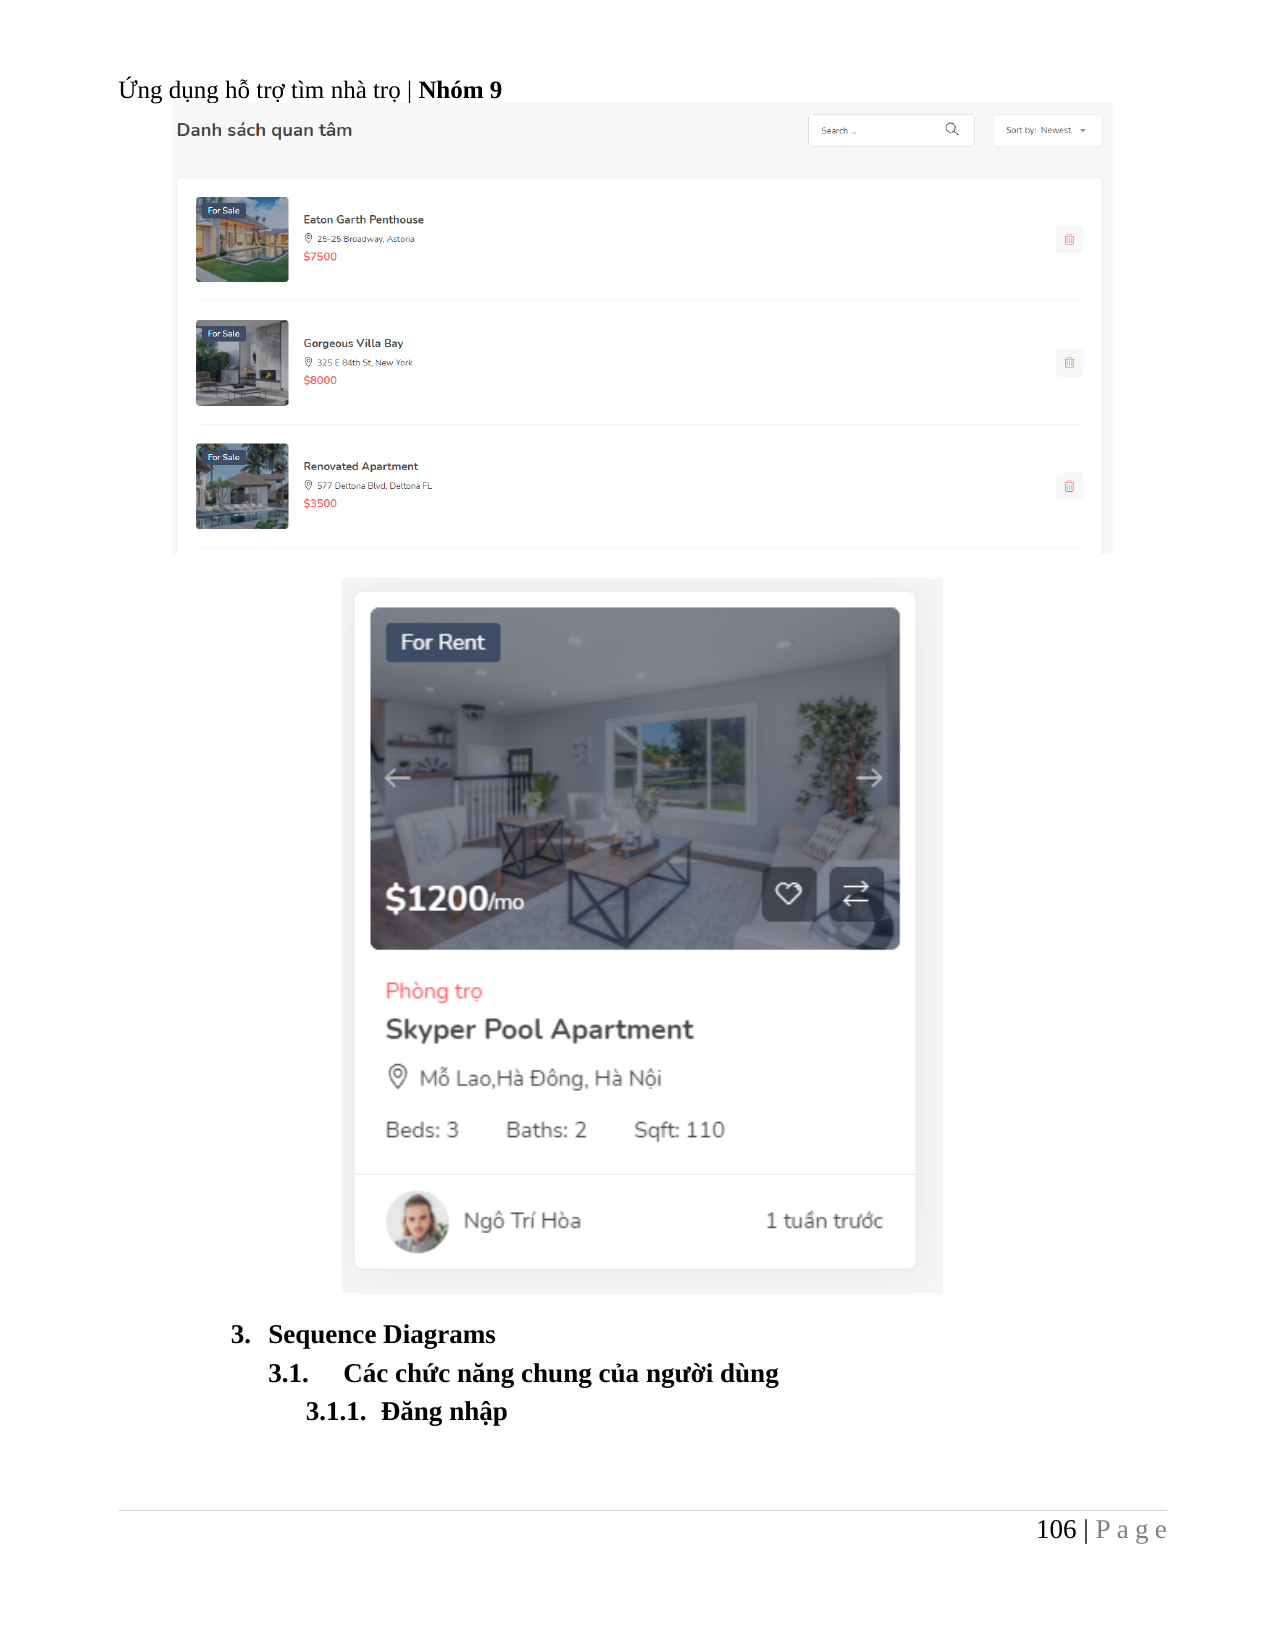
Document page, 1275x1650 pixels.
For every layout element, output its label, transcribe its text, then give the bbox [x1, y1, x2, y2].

list Sequence Diagrams [231, 1318, 1167, 1349]
list Các chức năng chung của người dùng [268, 1357, 1167, 1388]
list Đăng nhập [306, 1396, 1167, 1427]
picture [172, 103, 1113, 554]
picture [341, 578, 943, 1294]
